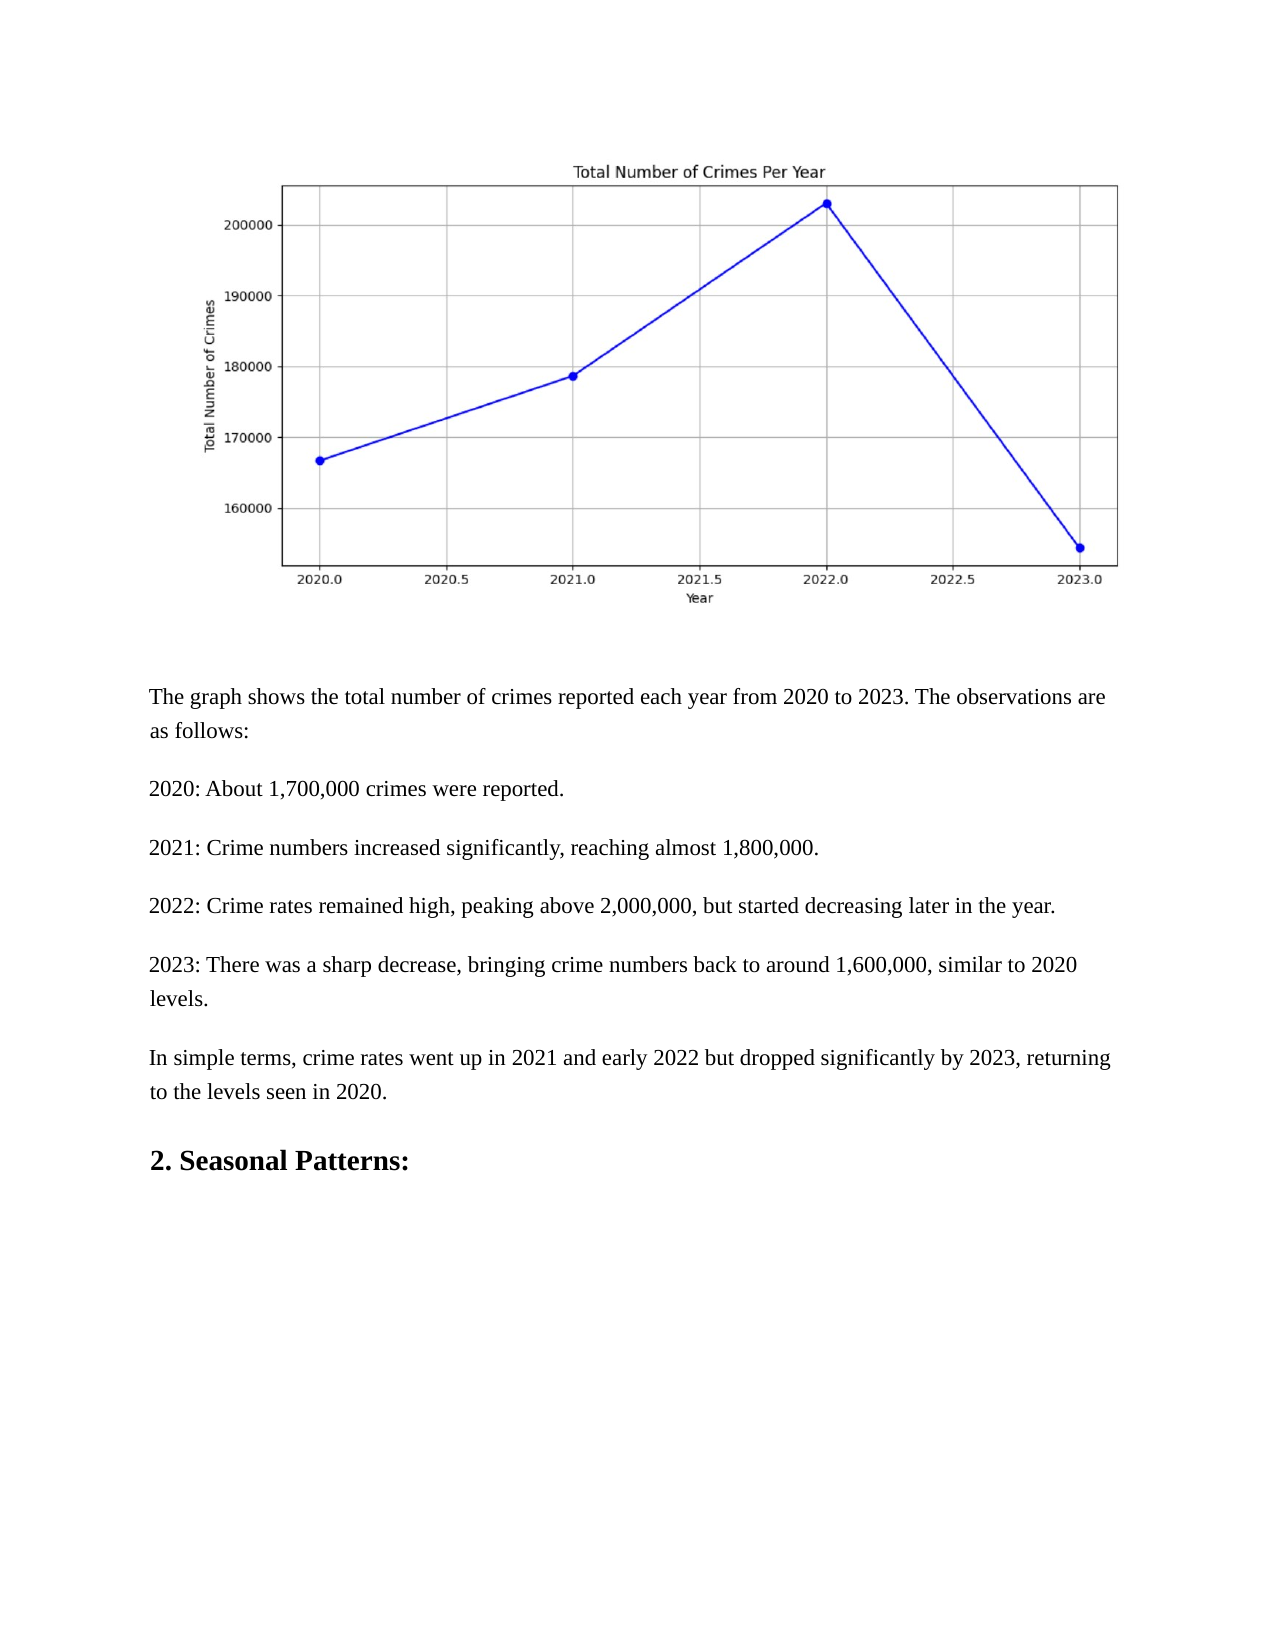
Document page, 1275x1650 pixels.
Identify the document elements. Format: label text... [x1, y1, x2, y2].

picture [153, 153, 1129, 611]
text In simple terms, crime rates went up in 2021 and early 2022 but dropped significantly by 2023, returning to the levels seen in 2020. [148, 1044, 1123, 1104]
text 2020: About 1,700,000 crimes were reported. [148, 775, 1123, 802]
text 2023: There was a sharp decrease, bringing crime numbers back to around 1,600,000, similar to 2020 levels. [148, 951, 1123, 1012]
text The graph shows the total number of crimes reported each year from 2020 to 2023. The observations are as follows: [148, 683, 1123, 743]
text 2022: Crime rates remained high, peaking above 2,000,000, but started decreasing later in the year. [148, 893, 1123, 919]
list Seasonal Patterns: [150, 1143, 1124, 1177]
text 2021: Crime numbers increased significantly, reaching almost 1,800,000. [148, 834, 1123, 860]
